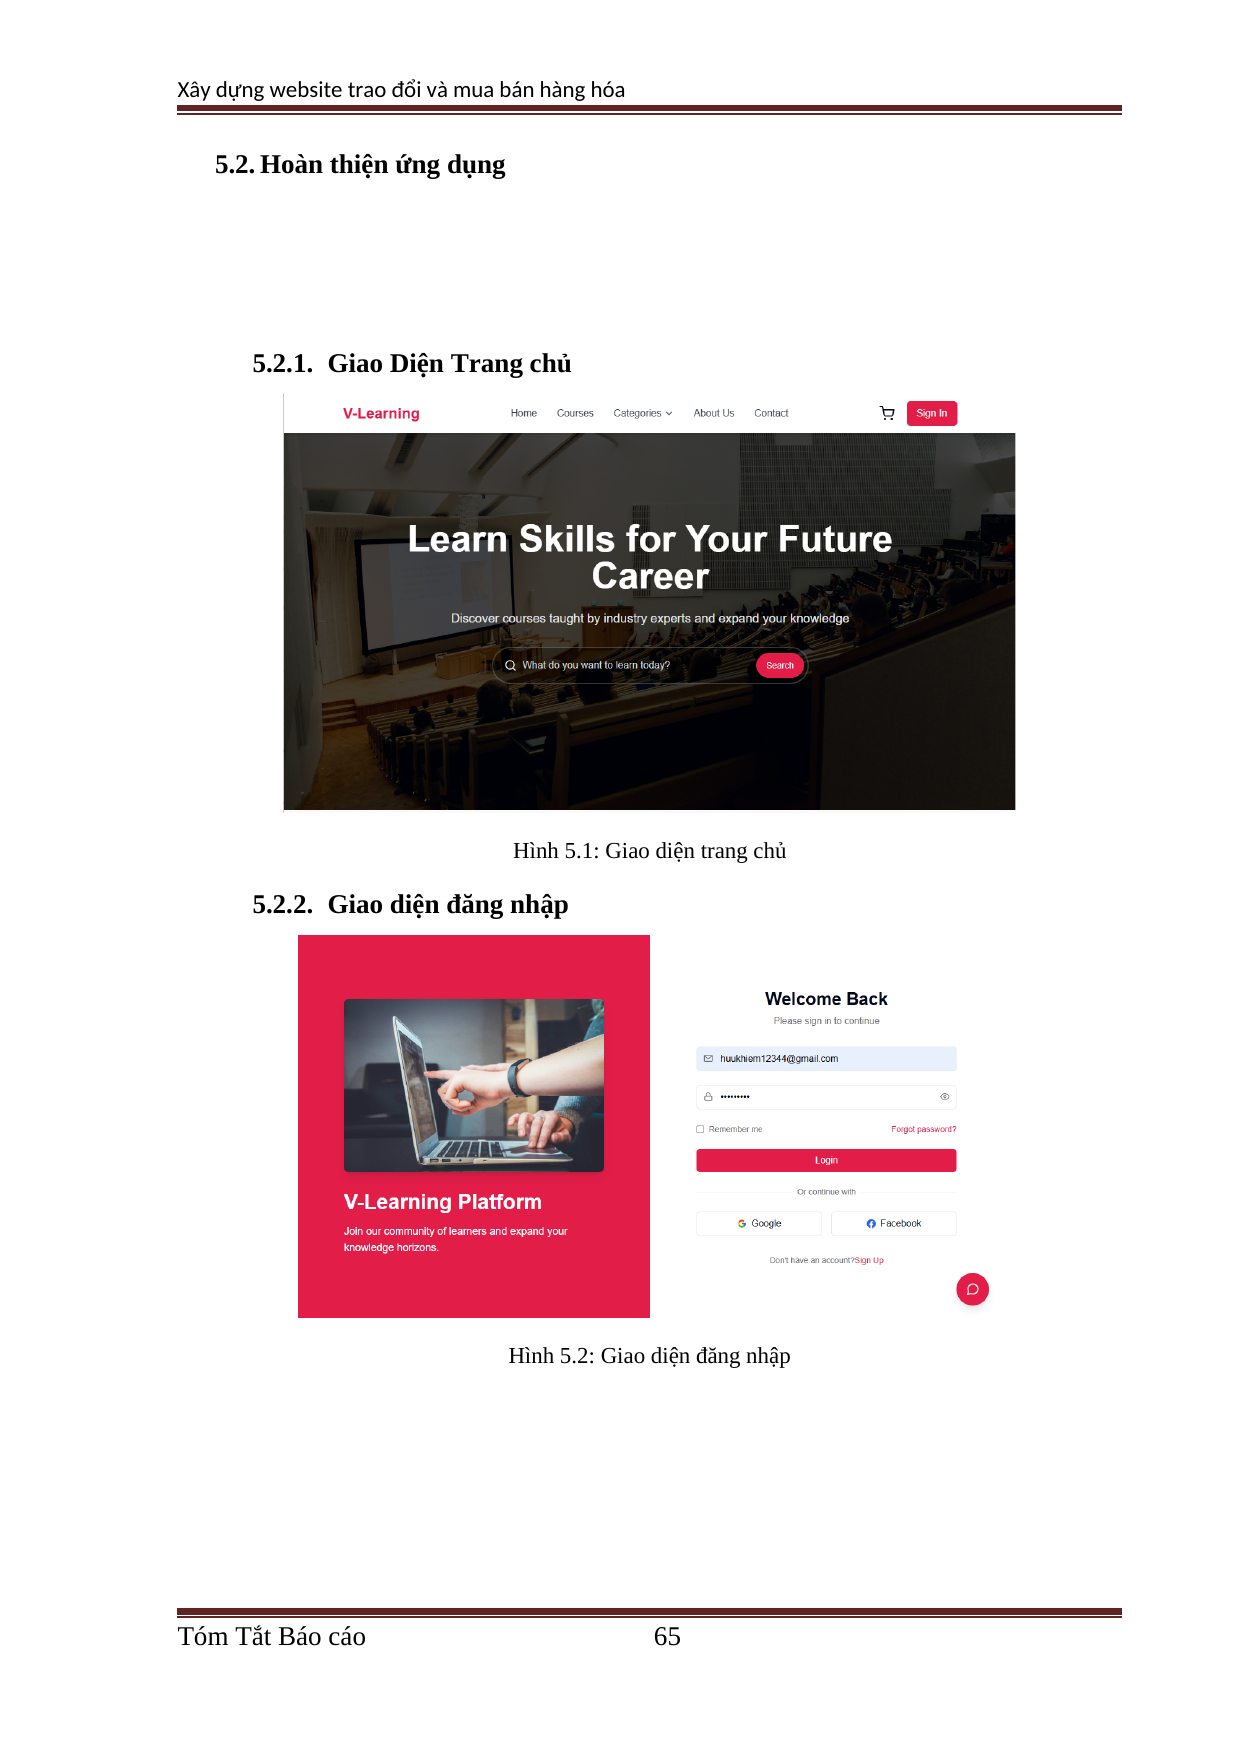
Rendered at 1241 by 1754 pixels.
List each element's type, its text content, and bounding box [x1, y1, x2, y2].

list Hoàn thiện ứng dụng [215, 148, 1122, 179]
text Hình 5.1: Giao diện trang chủ [177, 838, 1122, 864]
picture [283, 394, 1016, 813]
list Giao Diện Trang chủ [252, 347, 1122, 379]
list Giao diện đăng nhập [252, 889, 1122, 920]
picture [298, 935, 1002, 1318]
text Hình 5.2: Giao diện đăng nhập [177, 1342, 1122, 1369]
